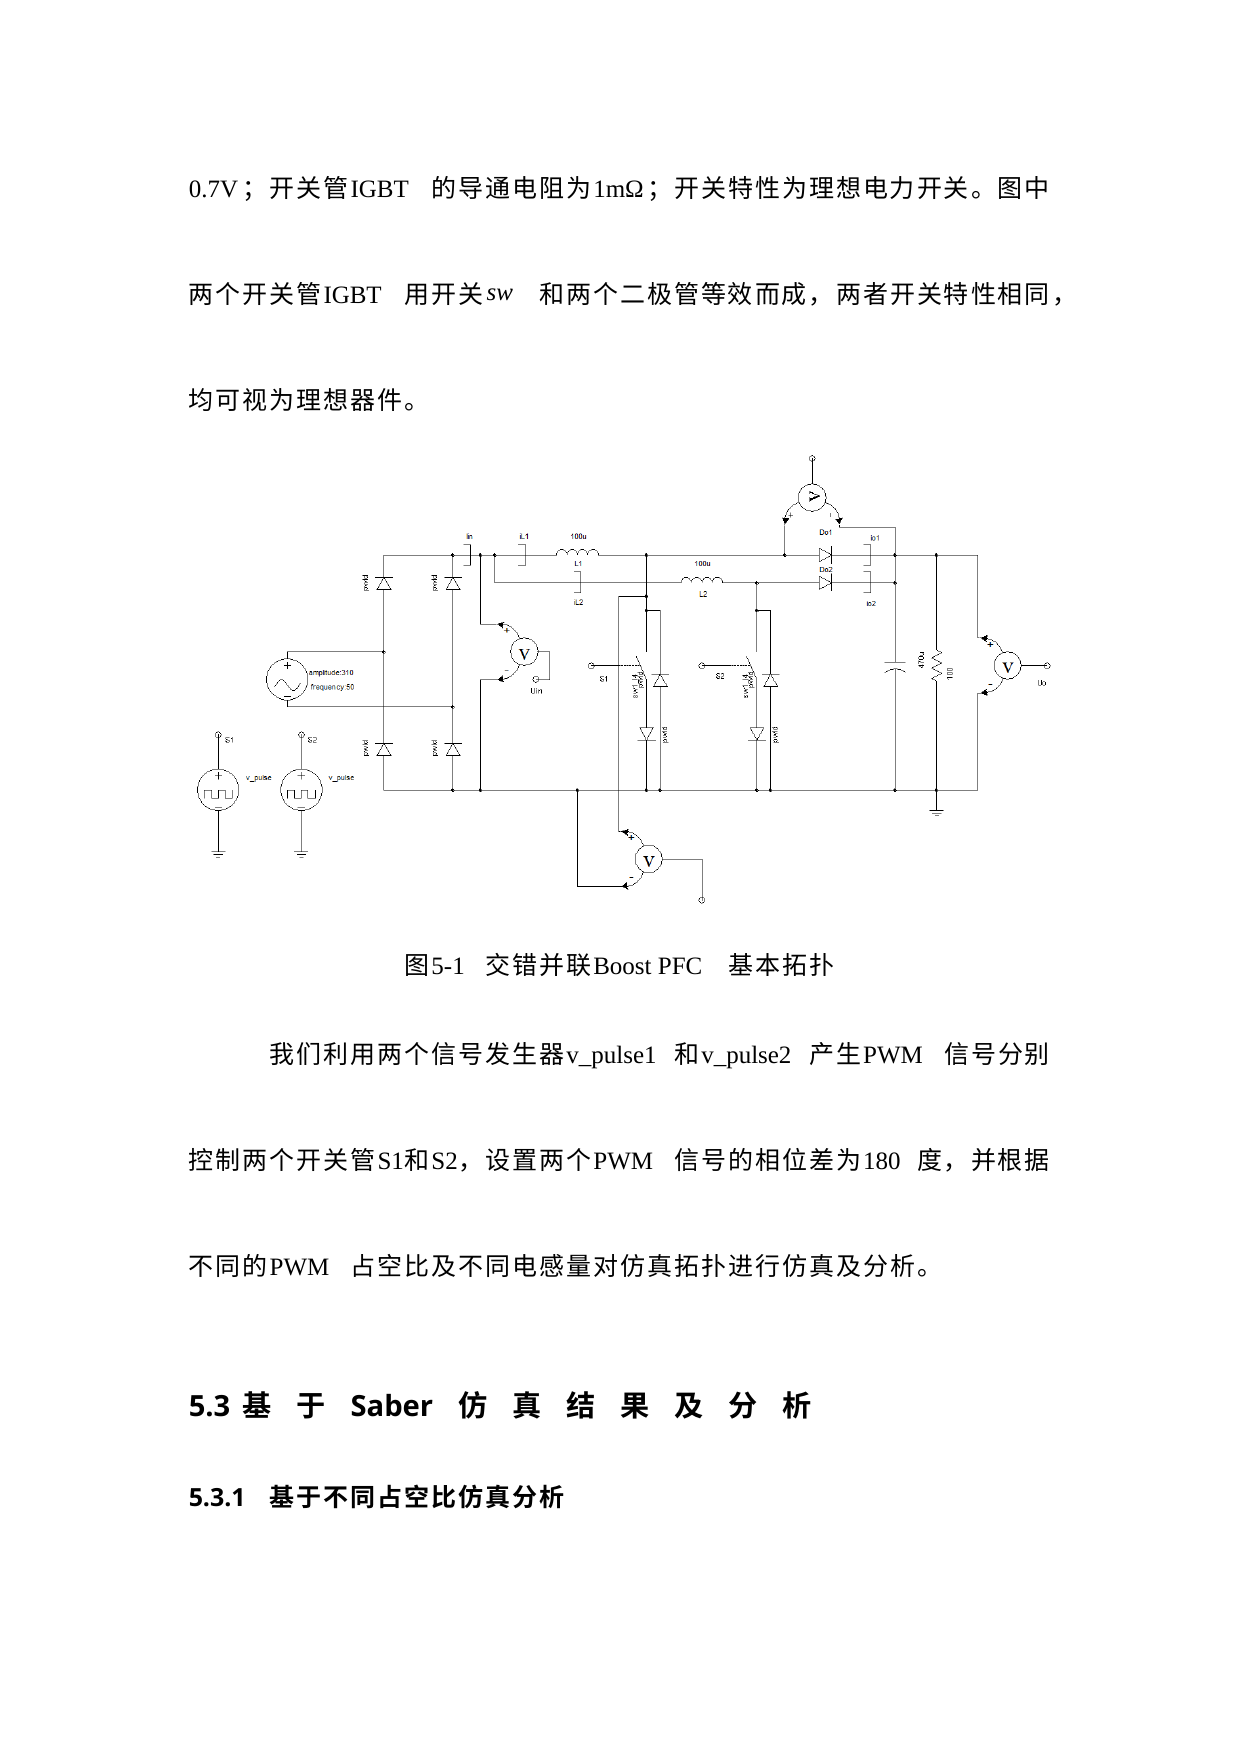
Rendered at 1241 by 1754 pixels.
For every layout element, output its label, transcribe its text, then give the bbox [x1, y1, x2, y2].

text 我们利用两个信号发生器v_pulse1和v_pulse2产生PWM信号分别控制两个开关管S1和S2，设置两个PWM信号的相位差为180度，并根据不同的PWM占空比及不同电感量对仿真拓扑进行仿真及分析。 [188, 1017, 1052, 1300]
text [188, 151, 1052, 434]
text 5.3.1 基于不同占空比仿真分析 [188, 1460, 1052, 1531]
picture [188, 452, 1055, 904]
text 图5-1 交错并联Boost PFC基本拓扑 [188, 928, 1052, 999]
text 5.3 基于Saber仿真结果及分析 [188, 1368, 1052, 1439]
